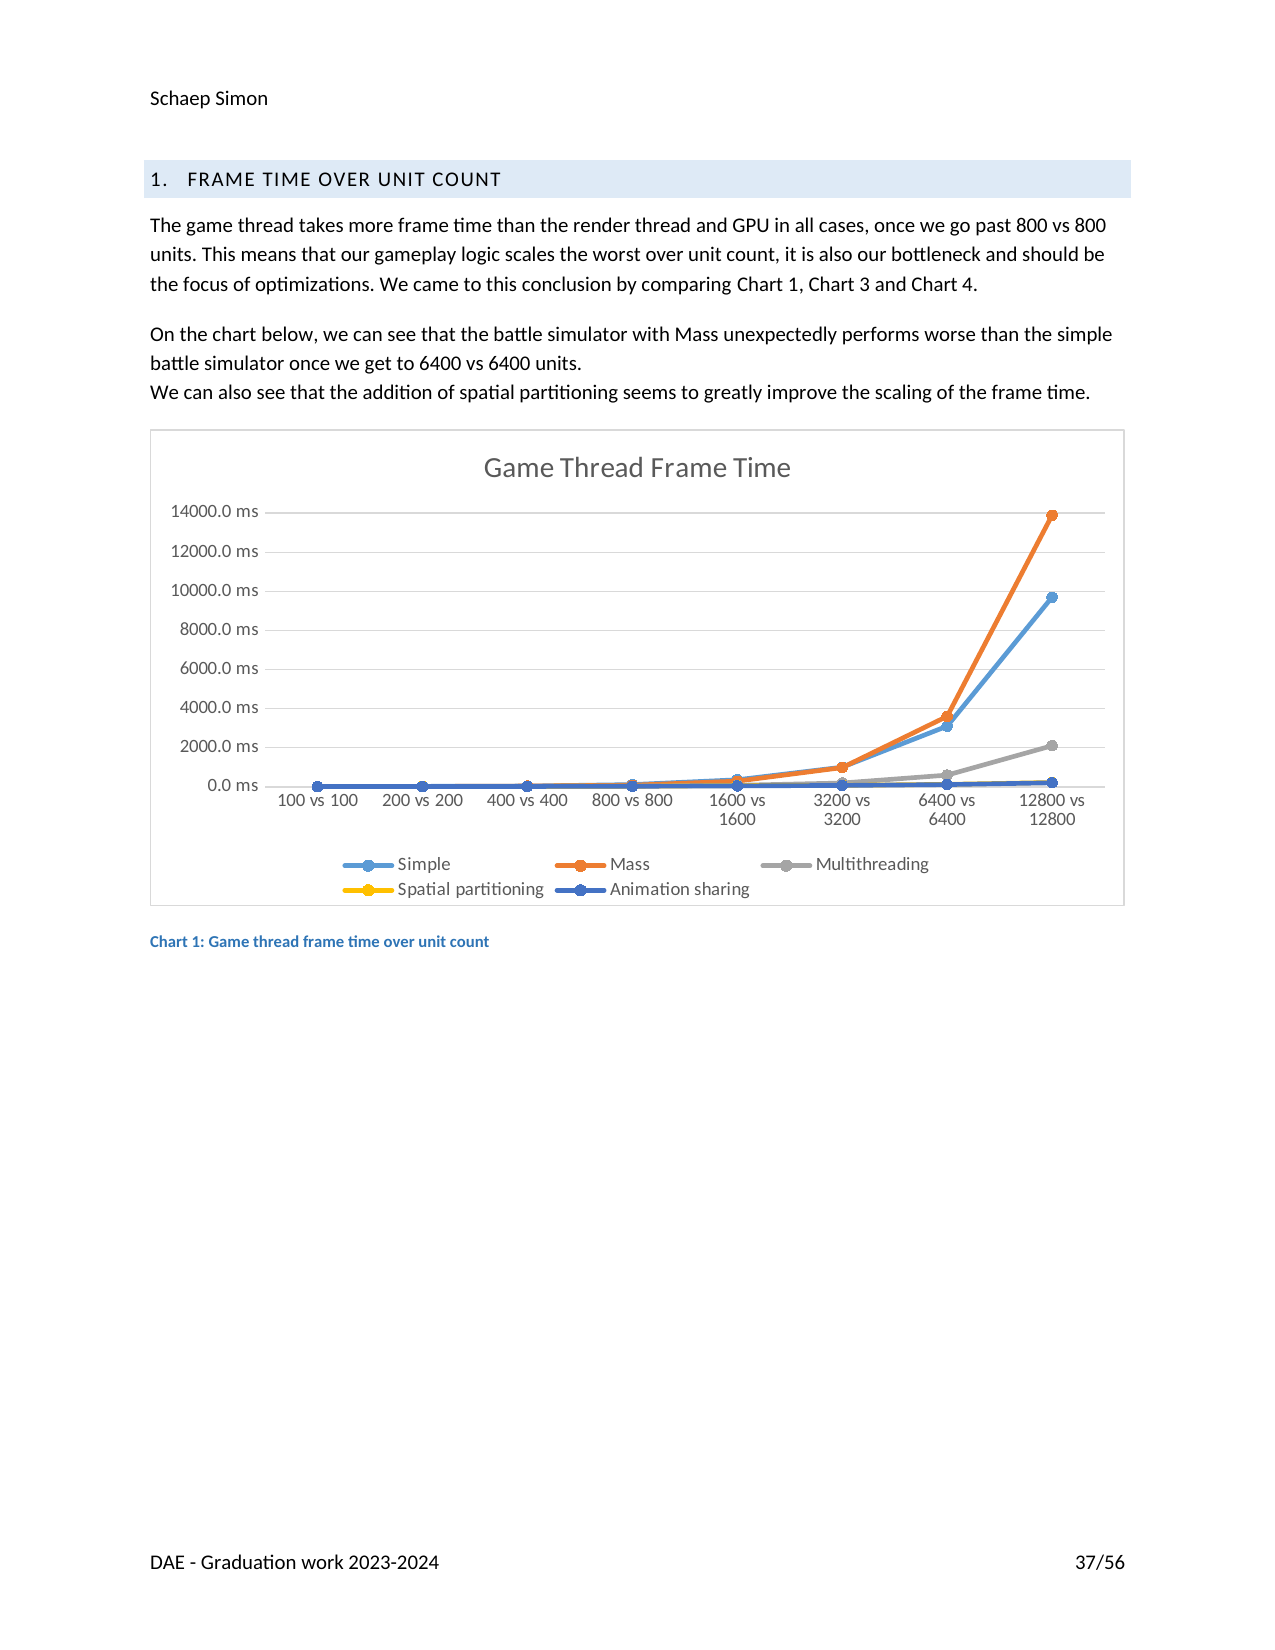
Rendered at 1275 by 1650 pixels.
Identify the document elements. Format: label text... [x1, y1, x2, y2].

text On the chart below, we can see that the battle simulator with Mass unexpectedly performs worse than the simple battle simulator once we get to 6400 vs 6400 units. We can also see that the addition of spatial partitioning seems to greatly improve the scaling of the frame time. [150, 321, 1125, 404]
text The game thread takes more frame time than the render thread and GPU in all cases, once we go past 800 vs 800 units. This means that our gameplay logic scales the worst over unit count, it is also our bottleneck and should be the focus of optimizations. We came to this conclusion by comparing Chart 1, Chart 3 and Chart 4. [150, 212, 1125, 296]
subtitle Frame Time Over Unit Count [150, 167, 1125, 192]
text Chart 1: Game thread frame time over unit count [150, 931, 1125, 952]
